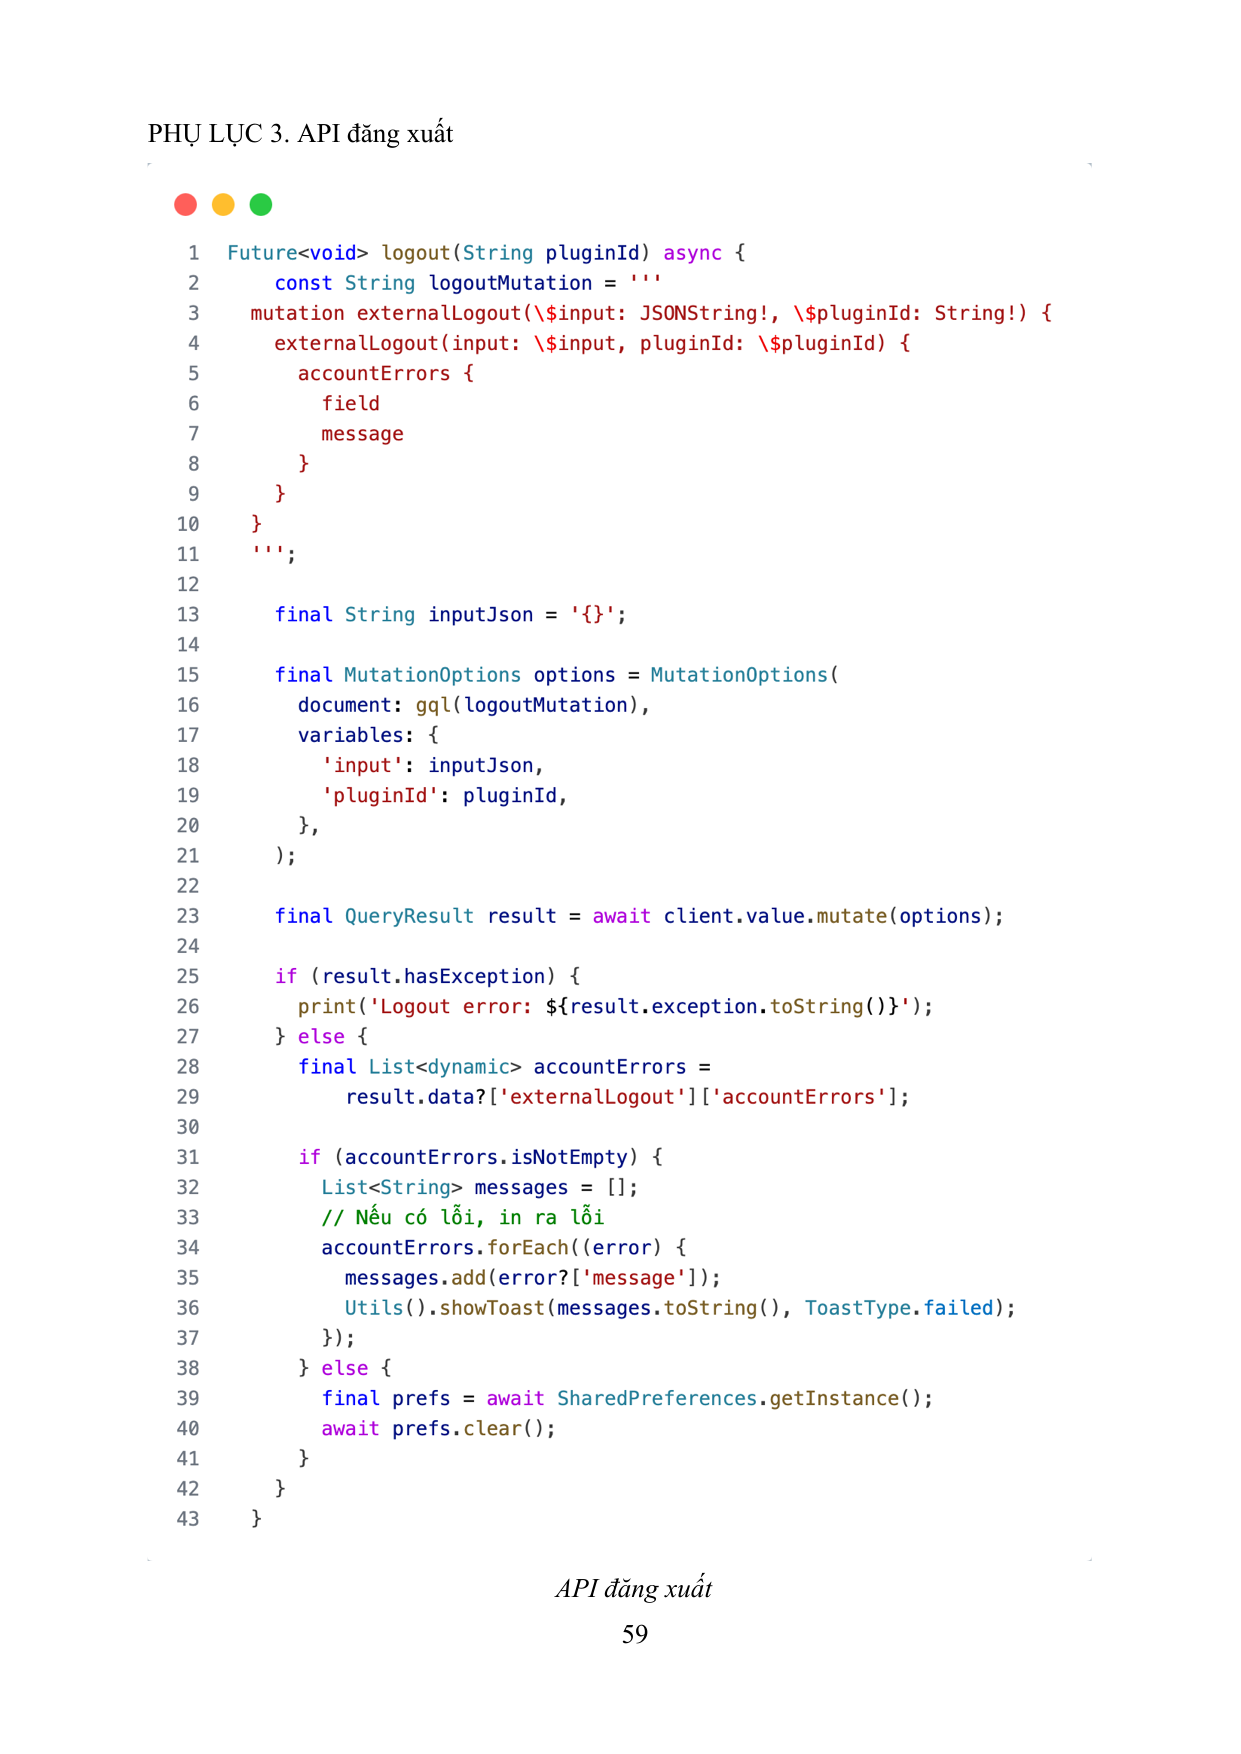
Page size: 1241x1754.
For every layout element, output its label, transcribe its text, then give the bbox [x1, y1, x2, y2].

picture [147, 163, 1092, 1561]
text PHỤ LỤC 3. API đăng xuất [148, 118, 1122, 148]
text API đăng xuất [148, 1573, 1122, 1603]
